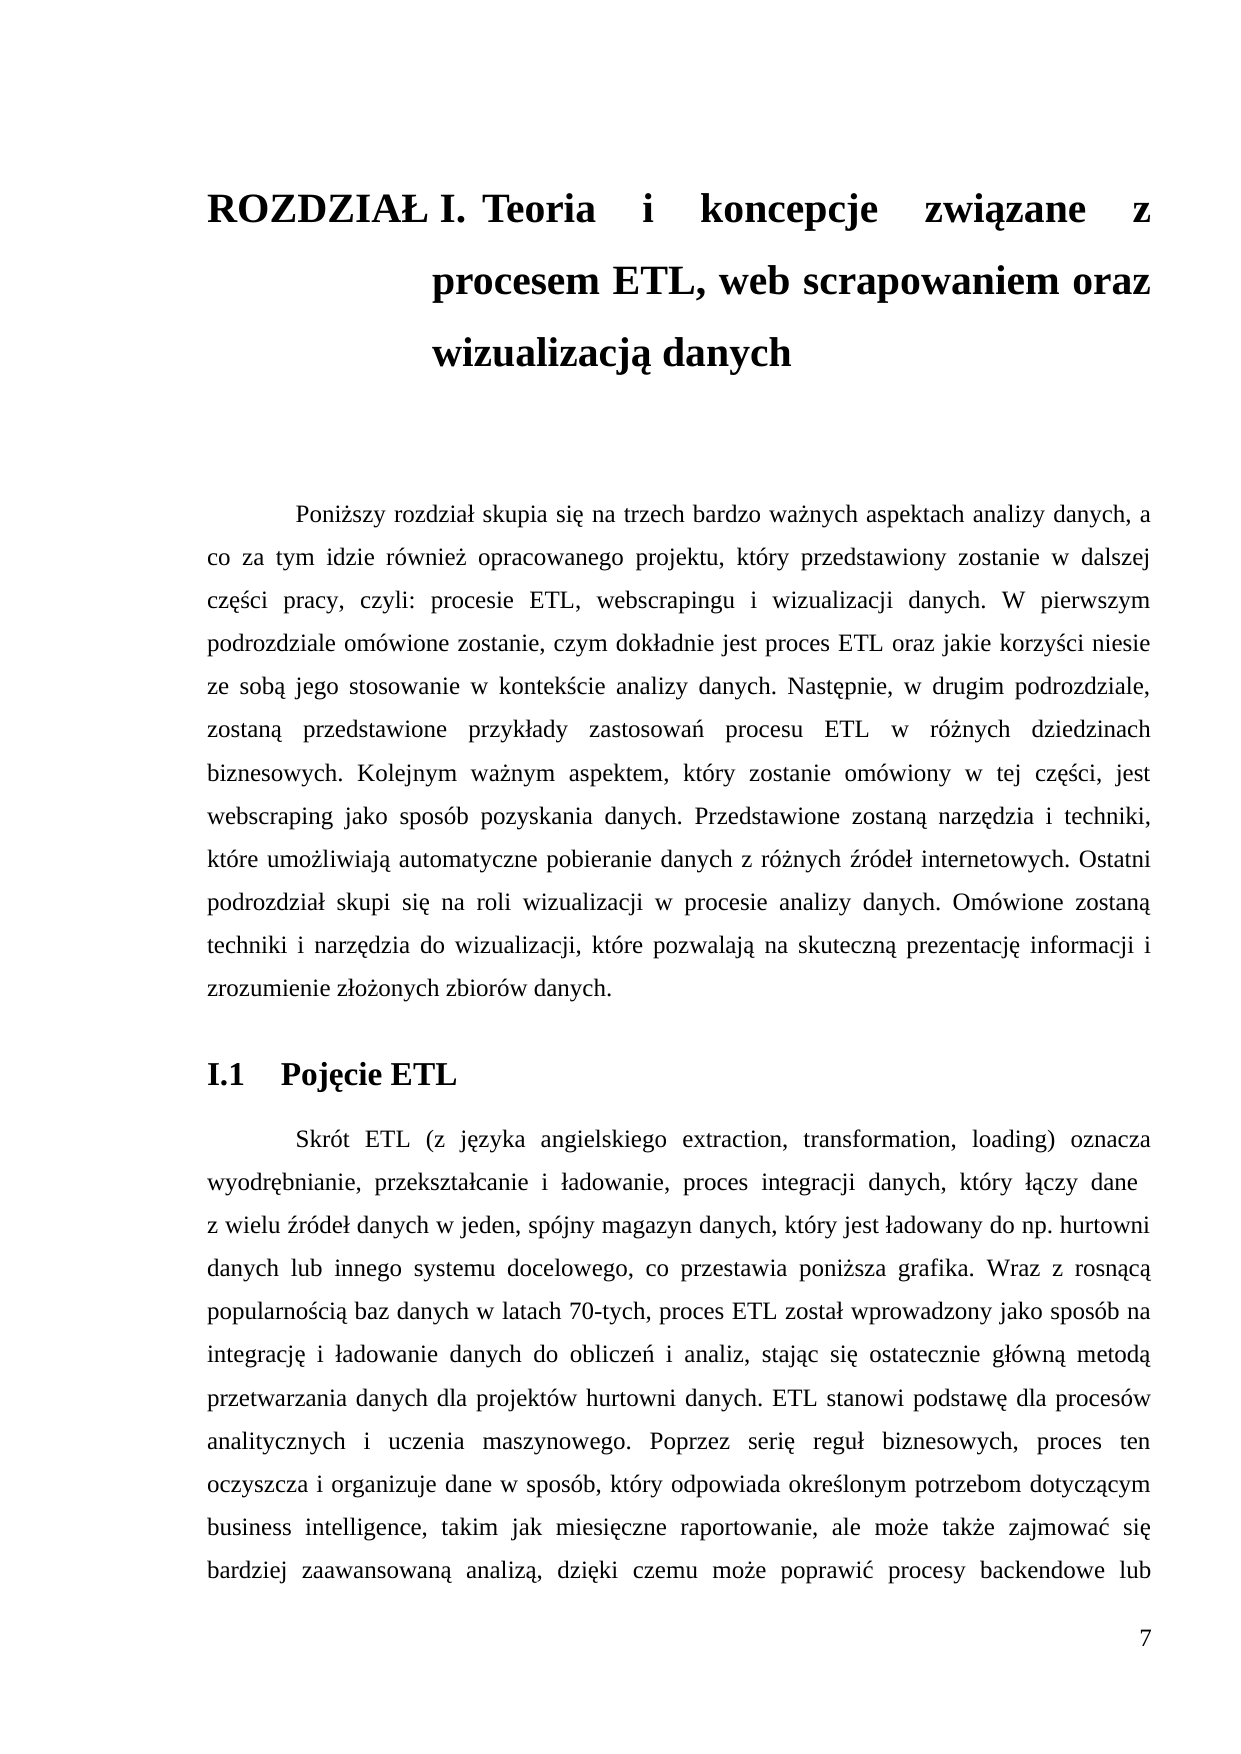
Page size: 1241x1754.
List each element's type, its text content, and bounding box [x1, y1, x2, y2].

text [207, 1124, 1152, 1584]
subtitle Teoria i koncepcje związane z procesem ETL, web scrapowaniem oraz wizualizacją danych [207, 183, 1152, 375]
text Poniższy rozdział skupia się na trzech bardzo ważnych aspektach analizy danych, a co za tym idzie również opracowanego projektu, który przedstawiony zostanie w dalszej części pracy, czyli: procesie ETL, webscrapingu i wizualizacji danych. W pierwszym podrozdziale omówione zostanie, czym dokładnie jest proces ETL oraz jakie korzyści niesie ze sobą jego stosowanie w kontekście analizy danych. Następnie, w drugim podrozdziale, zostaną przedstawione przykłady zastosowań procesu ETL w różnych dziedzinach biznesowych. Kolejnym ważnym aspektem, który zostanie omówiony w tej części, jest webscraping jako sposób pozyskania danych. Przedstawione zostaną narzędzia i techniki, które umożliwiają automatyczne pobieranie danych z różnych źródeł internetowych. Ostatni podrozdział skupi się na roli wizualizacji w procesie analizy danych. Omówione zostaną techniki i narzędzia do wizualizacji, które pozwalają na skuteczną prezentację informacji i zrozumienie złożonych zbiorów danych. [207, 499, 1152, 1002]
subtitle Pojęcie ETL [207, 1054, 1152, 1092]
